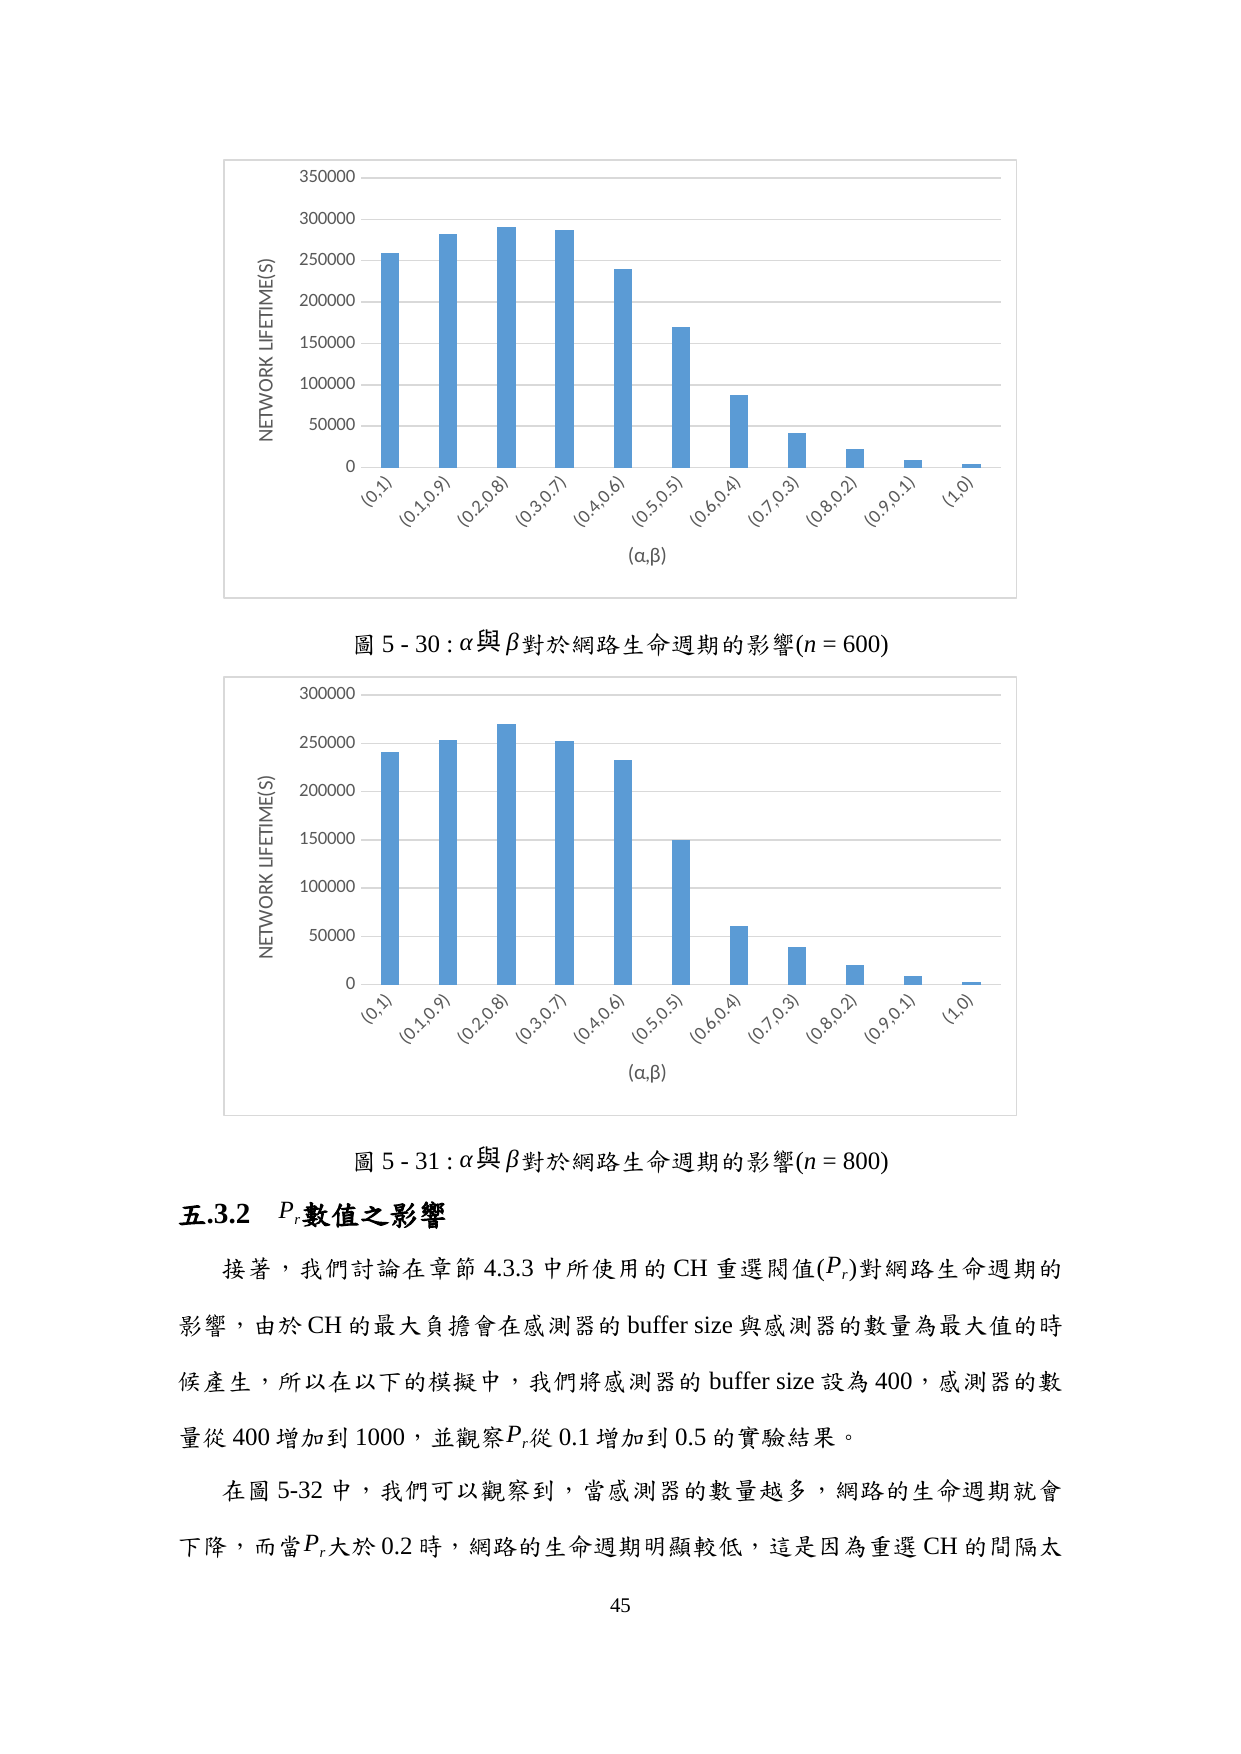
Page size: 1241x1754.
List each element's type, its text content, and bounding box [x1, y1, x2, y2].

text 接著，我們討論在章節4.3.3中所使用的CH重選閥值()對網路生命週期的影響，由於CH的最大負擔會在感測器的buffer size與感測器的數量為最大值的時候產生，所以在以下的模擬中，我們將感測器的buffer size設為400，感測器的數量從400增加到1000，並觀察從0.1增加到0.5的實驗結果。 [177, 1248, 1063, 1455]
text 圖5 - 31 : 對於網路生命週期的影響(n = 800) [177, 1141, 1063, 1178]
subtitle 數值之影響 [177, 1193, 1063, 1231]
text 圖5 - 30 : 對於網路生命週期的影響(n = 600) [177, 623, 1063, 661]
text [177, 1470, 1063, 1564]
